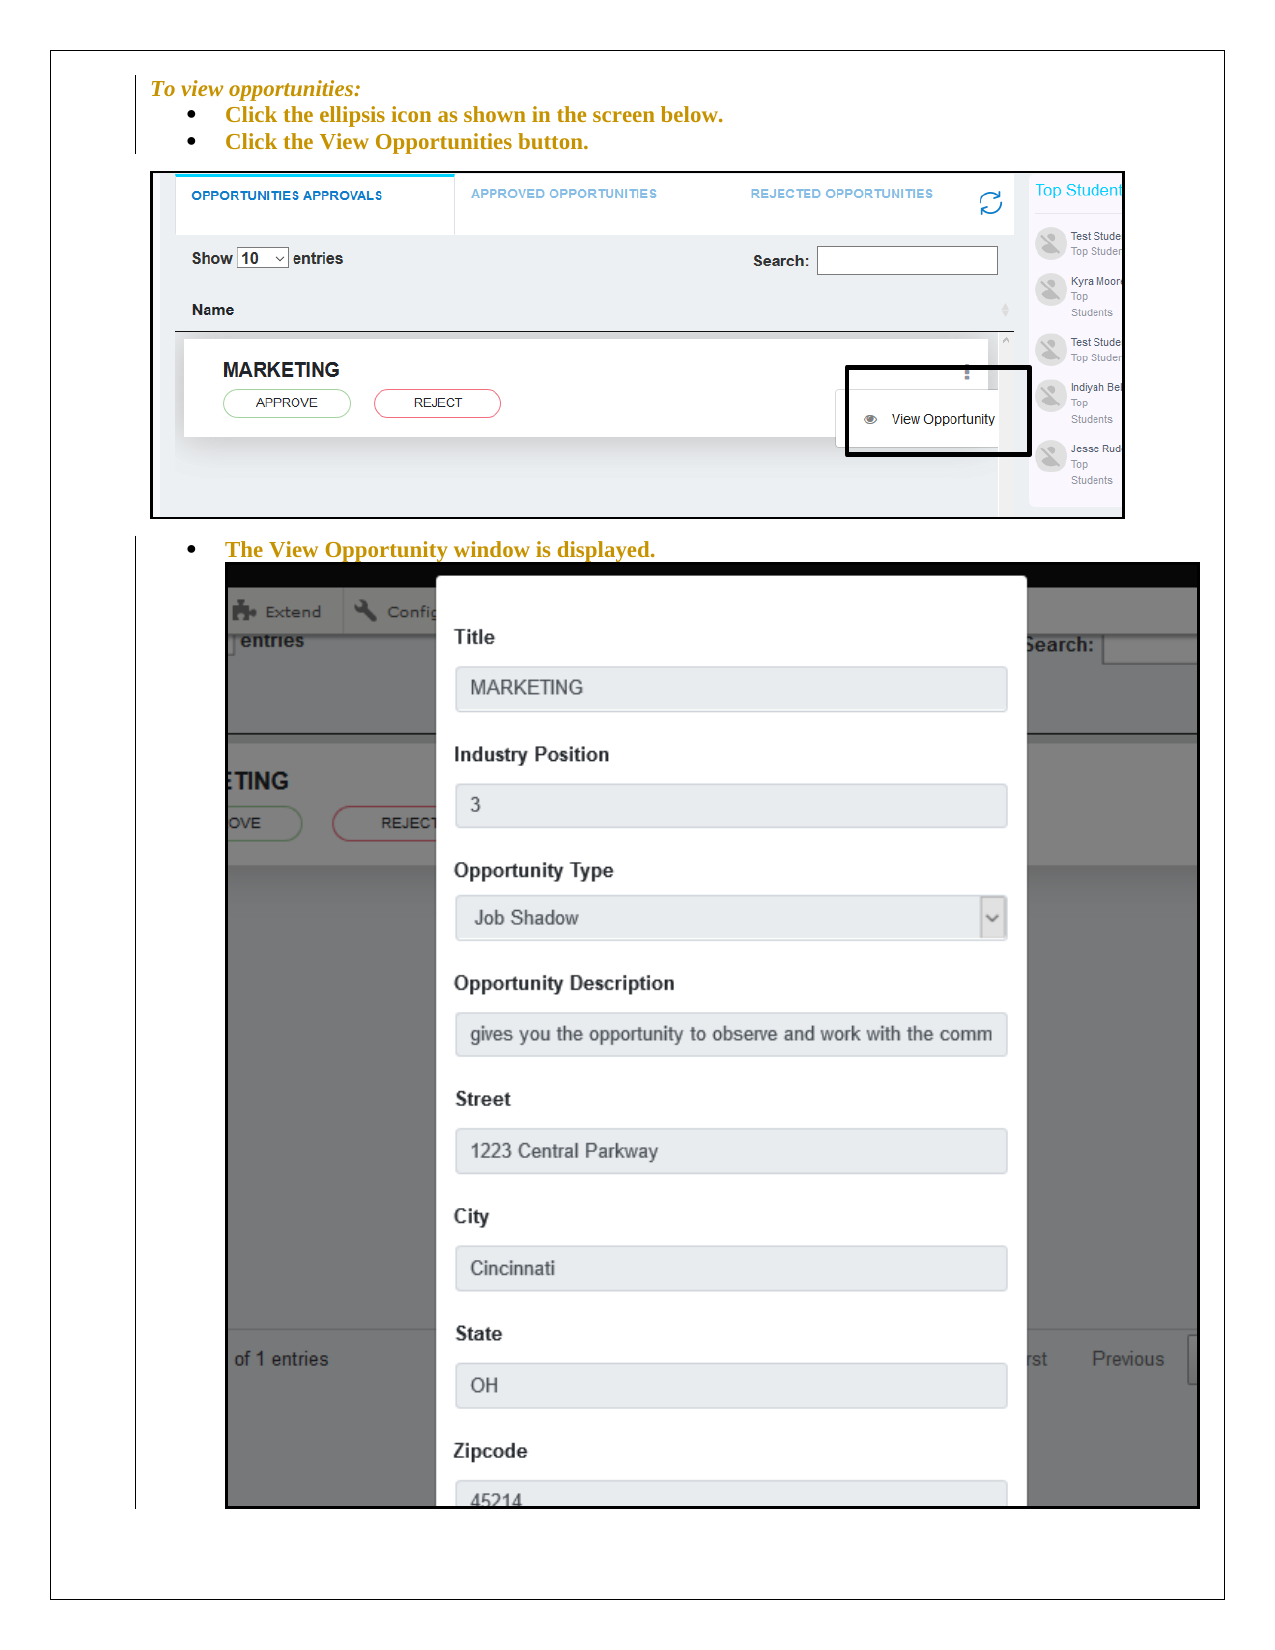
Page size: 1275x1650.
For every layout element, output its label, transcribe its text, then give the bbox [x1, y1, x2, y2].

list The View Opportunity window is displayed. [187, 536, 1125, 562]
list Click the ellipsis icon as shown in the screen below. [187, 101, 1125, 128]
picture [228, 565, 1197, 1506]
subtitle To view opportunities: [150, 75, 1125, 101]
list Click the View Opportunities button. [187, 128, 1125, 154]
picture [153, 173, 1122, 517]
